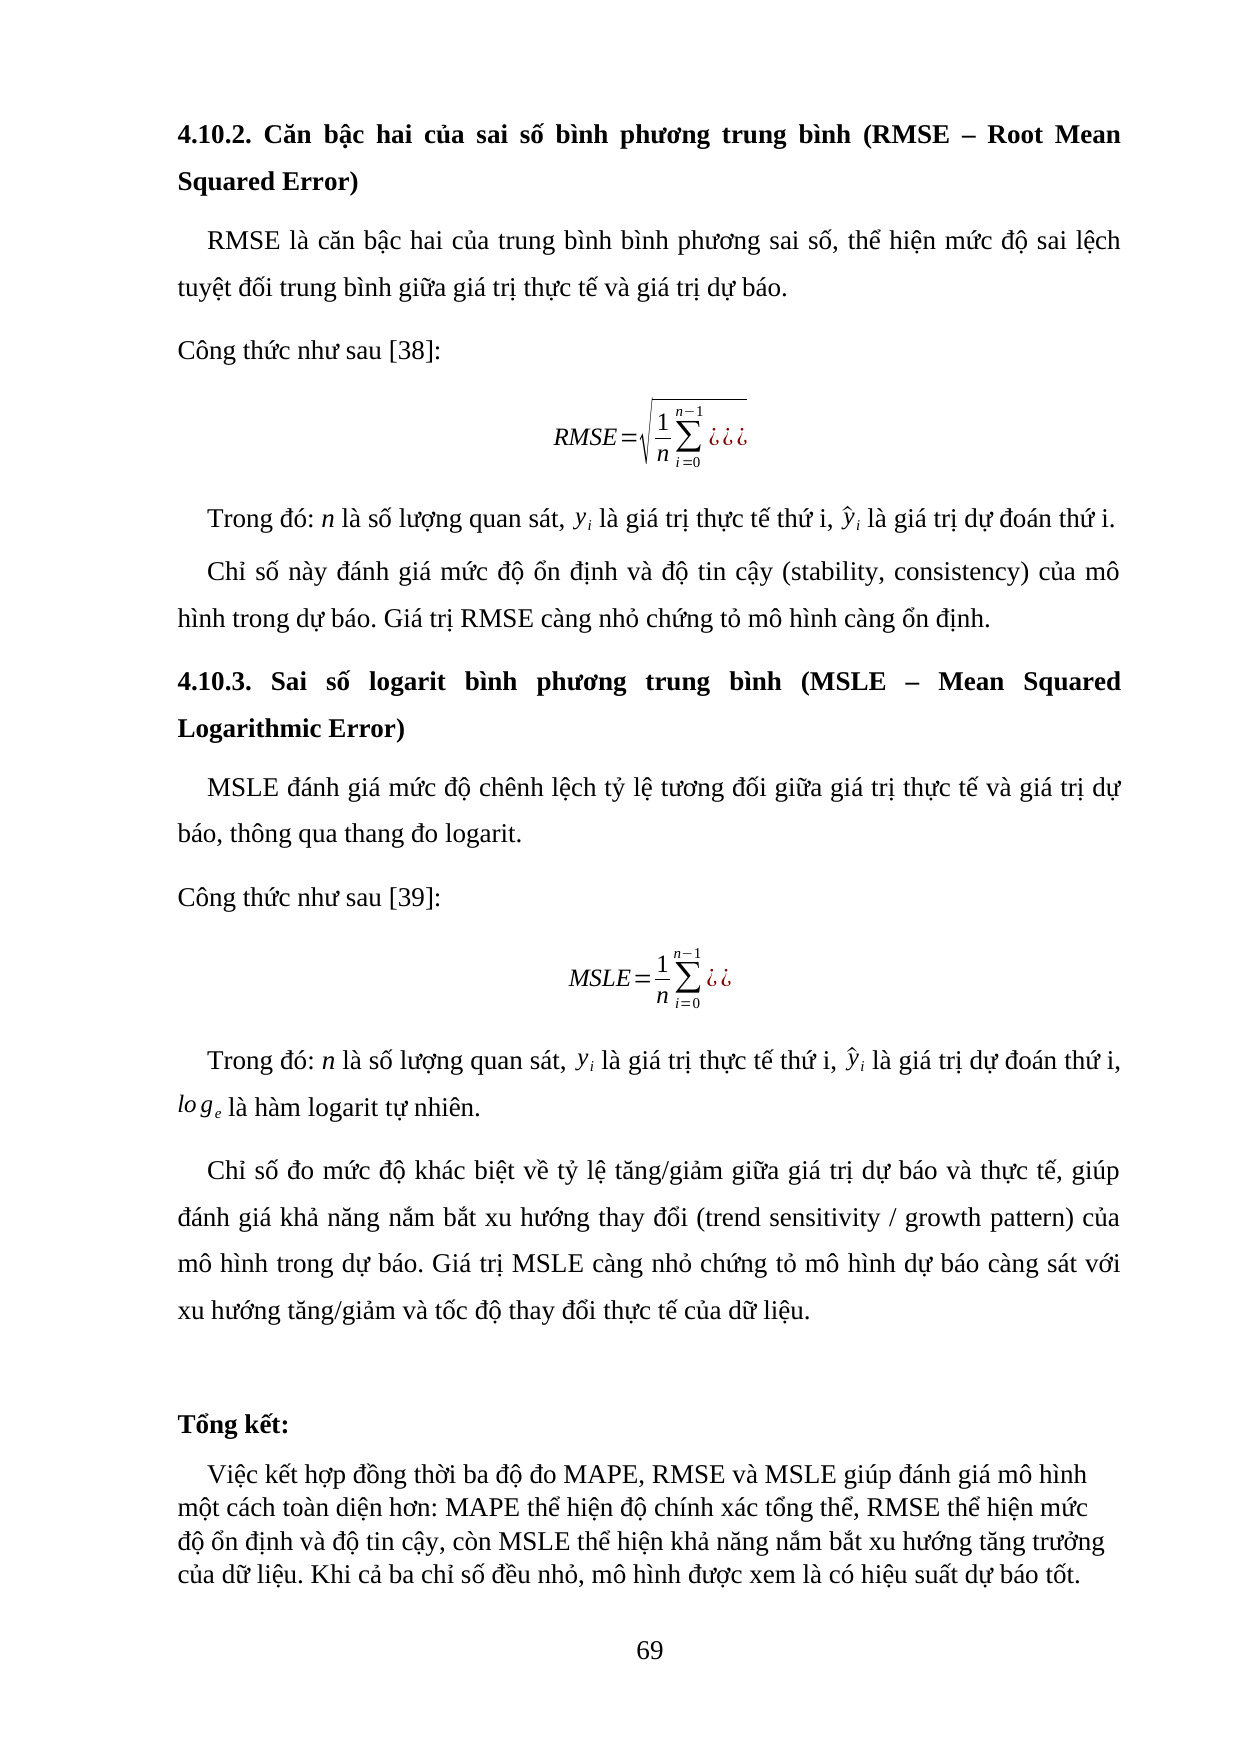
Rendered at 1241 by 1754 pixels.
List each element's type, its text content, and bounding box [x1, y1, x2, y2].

subtitle 4.10.2. Căn bậc hai của sai số bình phương trung bình (RMSE – Root Mean Squared Error) [177, 118, 1122, 196]
text Chỉ số đo mức độ khác biệt về tỷ lệ tăng/giảm giữa giá trị dự báo và thực tế, giúp đánh giá khả năng nắm bắt xu hướng thay đổi (trend sensitivity / growth pattern) của mô hình trong dự báo. Giá trị MSLE càng nhỏ chứng tỏ mô hình dự báo càng sát với xu hướng tăng/giảm và tốc độ thay đổi thực tế của dữ liệu. [177, 1154, 1122, 1325]
subtitle 4.10.3. Sai số logarit bình phương trung bình (MSLE – Mean Squared Logarithmic Error) [177, 665, 1122, 743]
text Việc kết hợp đồng thời ba độ đo MAPE, RMSE và MSLE giúp đánh giá mô hình một cách toàn diện hơn: MAPE thể hiện độ chính xác tổng thể, RMSE thể hiện mức độ ổn định và độ tin cậy, còn MSLE thể hiện khả năng nắm bắt xu hướng tăng trưởng của dữ liệu. Khi cả ba chỉ số đều nhỏ, mô hình được xem là có hiệu suất dự báo tốt. [177, 1458, 1122, 1590]
text Trong đó: n là số lượng quan sát, là giá trị thực tế thứ i, là giá trị dự đoán thứ i, là hàm logarit tự nhiên. [177, 1044, 1122, 1122]
text MSLE đánh giá mức độ chênh lệch tỷ lệ tương đối giữa giá trị thực tế và giá trị dự báo, thông qua thang đo logarit. [177, 771, 1122, 849]
text Trong đó: n là số lượng quan sát, là giá trị thực tế thứ i, là giá trị dự đoán thứ i. [177, 502, 1122, 534]
text Tổng kết: [177, 1408, 1122, 1439]
text RMSE là căn bậc hai của trung bình bình phương sai số, thể hiện mức độ sai lệch tuyệt đối trung bình giữa giá trị thực tế và giá trị dự báo. [177, 224, 1122, 302]
text Chỉ số này đánh giá mức độ ổn định và độ tin cậy (stability, consistency) của mô hình trong dự báo. Giá trị RMSE càng nhỏ chứng tỏ mô hình càng ổn định. [177, 555, 1122, 633]
text Công thức như sau [39]: [177, 881, 1122, 912]
text Công thức như sau [38]: [177, 334, 1122, 365]
